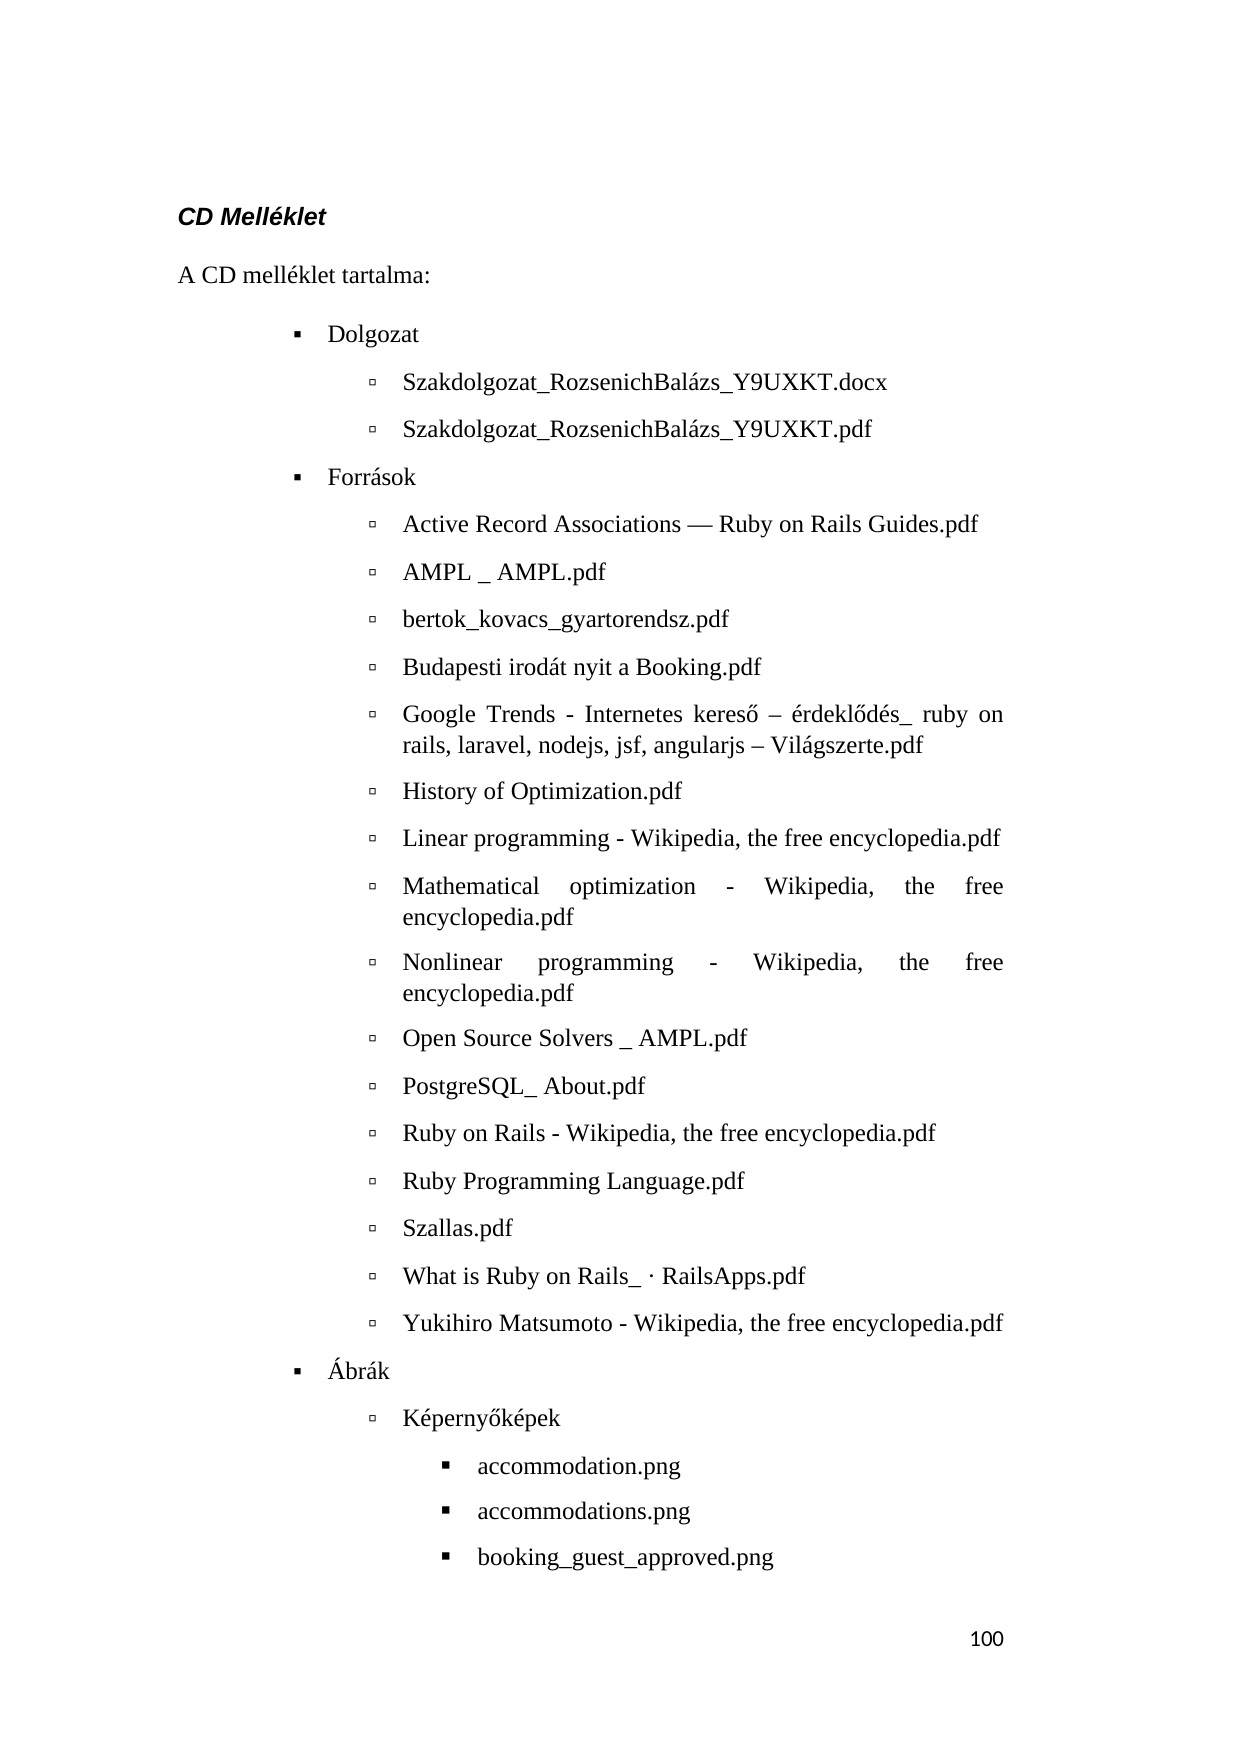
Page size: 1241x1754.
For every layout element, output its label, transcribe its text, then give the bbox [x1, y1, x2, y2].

list What is Ruby on Rails_ · RailsApps.pdf [365, 1261, 1004, 1292]
list Források [290, 462, 1004, 493]
list Ruby Programming Language.pdf [365, 1166, 1004, 1197]
list Szakdolgozat_RozsenichBalázs_Y9UXKT.pdf [365, 414, 1004, 445]
list History of Optimization.pdf [365, 776, 1004, 807]
list Active Record Associations — Ruby on Rails Guides.pdf [365, 509, 1004, 540]
list PostgreSQL_ About.pdf [365, 1071, 1004, 1102]
list bertok_kovacs_gyartorendsz.pdf [365, 604, 1004, 635]
list Képernyőképek [365, 1403, 1004, 1434]
list Linear programming - Wikipedia, the free encyclopedia.pdf [365, 823, 1004, 854]
list Yukihiro Matsumoto - Wikipedia, the free encyclopedia.pdf [365, 1308, 1004, 1339]
text A CD melléklet tartalma: [177, 260, 1004, 288]
list booking_guest_approved.png [440, 1542, 1004, 1570]
list Open Source Solvers _ AMPL.pdf [365, 1023, 1004, 1054]
list Szakdolgozat_RozsenichBalázs_Y9UXKT.docx [365, 367, 1004, 398]
list Mathematical optimization - Wikipedia, the free encyclopedia.pdf [365, 871, 1004, 930]
list Nonlinear programming - Wikipedia, the free encyclopedia.pdf [365, 947, 1004, 1007]
list Ábrák [290, 1356, 1004, 1387]
text CD Melléklet [177, 202, 1004, 231]
list Budapesti irodát nyit a Booking.pdf [365, 652, 1004, 683]
list Szallas.pdf [365, 1213, 1004, 1244]
list accommodation.png [440, 1451, 1004, 1479]
list AMPL _ AMPL.pdf [365, 557, 1004, 588]
list Google Trends - Internetes kereső – érdeklődés_ ruby on rails, laravel, nodejs, jsf, angularjs – Világszerte.pdf [365, 699, 1004, 759]
list Dolgozat [290, 319, 1004, 350]
list accommodations.png [440, 1496, 1004, 1525]
list Ruby on Rails - Wikipedia, the free encyclopedia.pdf [365, 1118, 1004, 1149]
